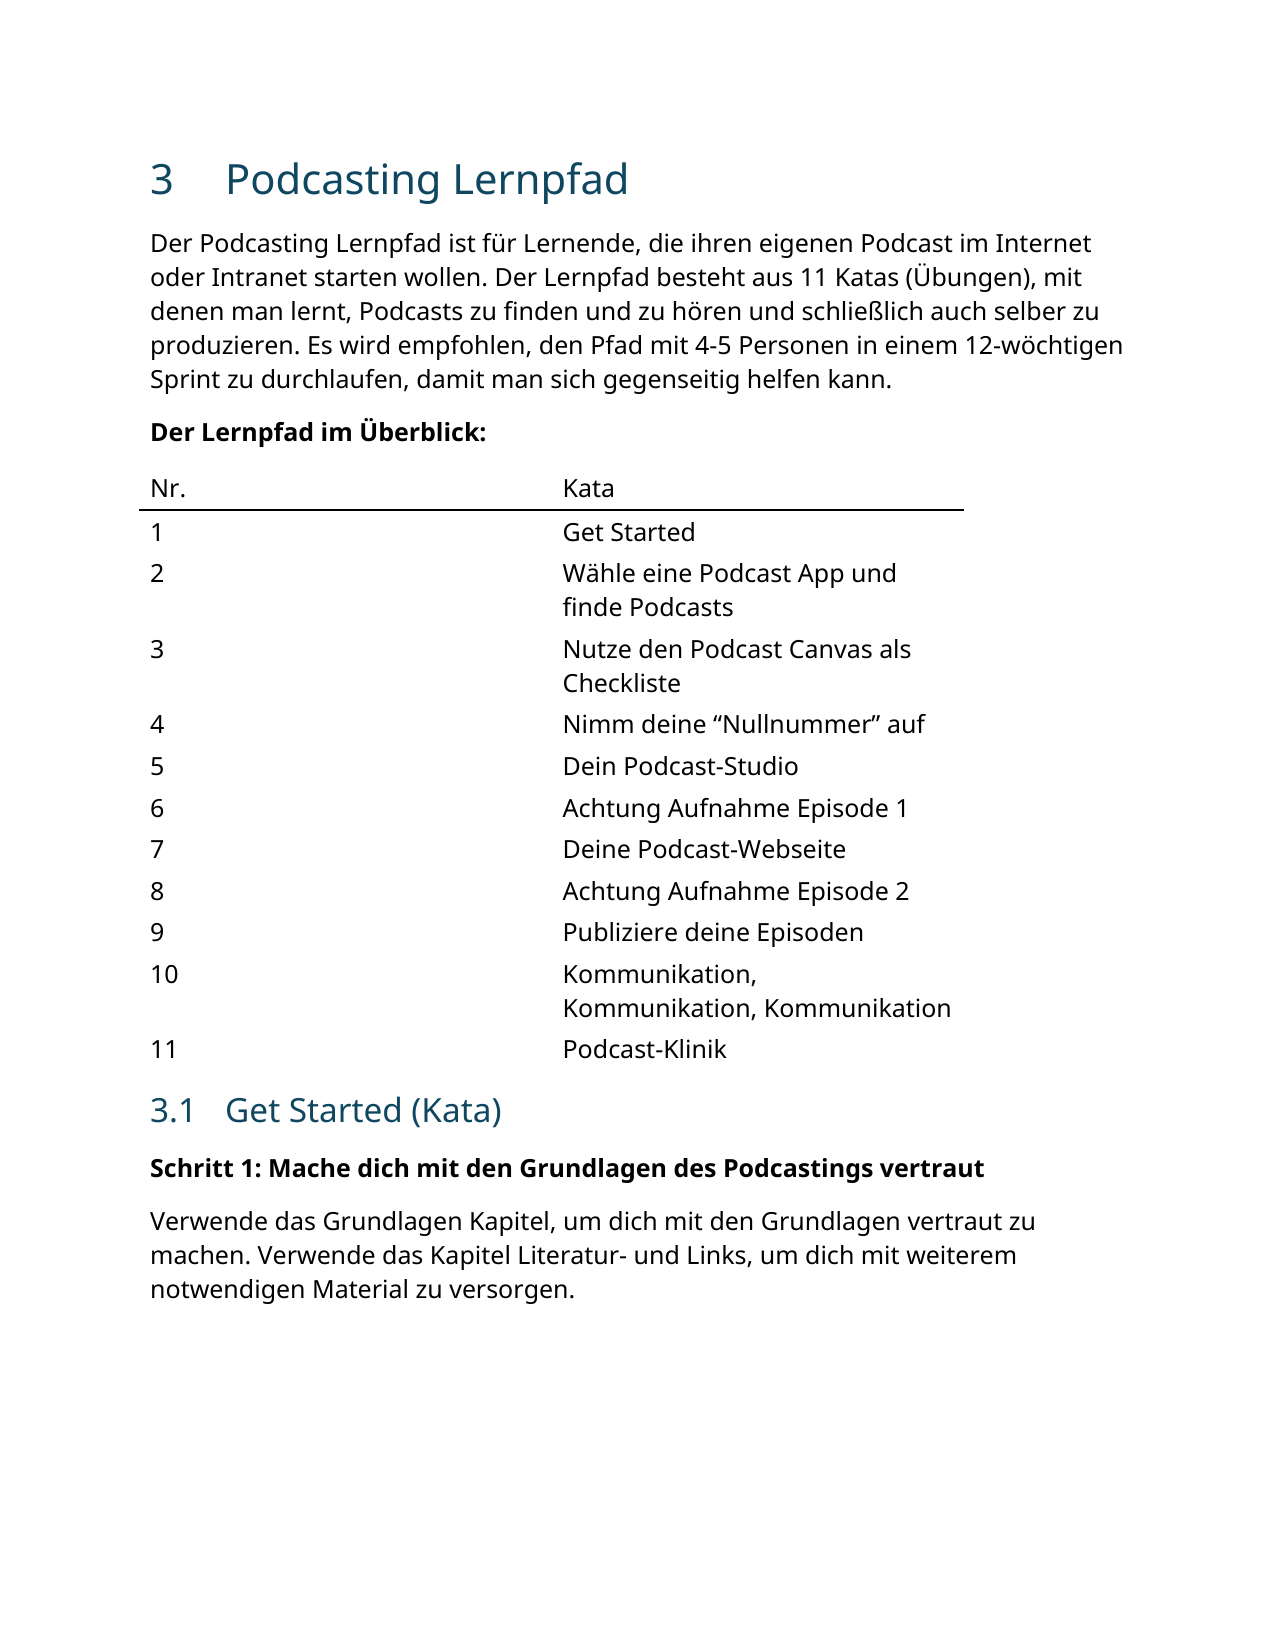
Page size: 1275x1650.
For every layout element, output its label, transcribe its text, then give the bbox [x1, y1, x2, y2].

subtitle 3.1 Get Started (Kata) [150, 1087, 1125, 1132]
table_cell Podcast-Klinik [551, 1028, 964, 1070]
subtitle 3 Podcasting Lernpfad [150, 150, 1125, 207]
table_cell Nutze den Podcast Canvas als Checkliste [551, 628, 964, 703]
table_cell Dein Podcast-Studio [551, 745, 964, 786]
text Der Podcasting Lernpfad ist für Lernende, die ihren eigenen Podcast im Internet oder Intranet starten wollen. Der Lernpfad besteht aus 11 Katas (Übungen), mit denen man lernt, Podcasts zu finden und zu hören und schließlich auch selber zu produzieren. Es wird empfohlen, den Pfad mit 4-5 Personen in einem 12-wöchtigen Sprint zu durchlaufen, damit man sich gegenseitig helfen kann. [150, 226, 1125, 396]
table_cell Achtung Aufnahme Episode 2 [551, 870, 964, 911]
table_cell 9 [139, 911, 551, 953]
table_cell 6 [139, 786, 551, 828]
table_cell 4 [139, 703, 551, 745]
text Der Lernpfad im Überblick: [150, 414, 1125, 449]
table_cell 7 [139, 828, 551, 869]
table_cell Deine Podcast-Webseite [551, 828, 964, 869]
table_cell Wähle eine Podcast App und finde Podcasts [551, 552, 964, 628]
text Schritt 1: Mache dich mit den Grundlagen des Podcastings vertraut [150, 1151, 1125, 1185]
table_cell 5 [139, 745, 551, 786]
table_cell 8 [139, 870, 551, 911]
table_cell 1 [139, 511, 551, 552]
table_cell 11 [139, 1028, 551, 1070]
text Verwende das Grundlagen Kapitel, um dich mit den Grundlagen vertraut zu machen. Verwende das Kapitel Literatur- und Links, um dich mit weiterem notwendigen Material zu versorgen. [150, 1203, 1125, 1306]
table_cell Nimm deine “Nullnummer” auf [551, 703, 964, 745]
table_cell 2 [139, 552, 551, 628]
table_cell Publiziere deine Episoden [551, 911, 964, 953]
table_cell 10 [139, 953, 551, 1028]
table_cell Achtung Aufnahme Episode 1 [551, 786, 964, 828]
table_header Nr. [139, 468, 551, 509]
table_cell Get Started [551, 511, 964, 552]
table_cell Kommunikation, Kommunikation, Kommunikation [551, 953, 964, 1028]
table_cell 3 [139, 628, 551, 703]
table_header Kata [551, 468, 964, 509]
